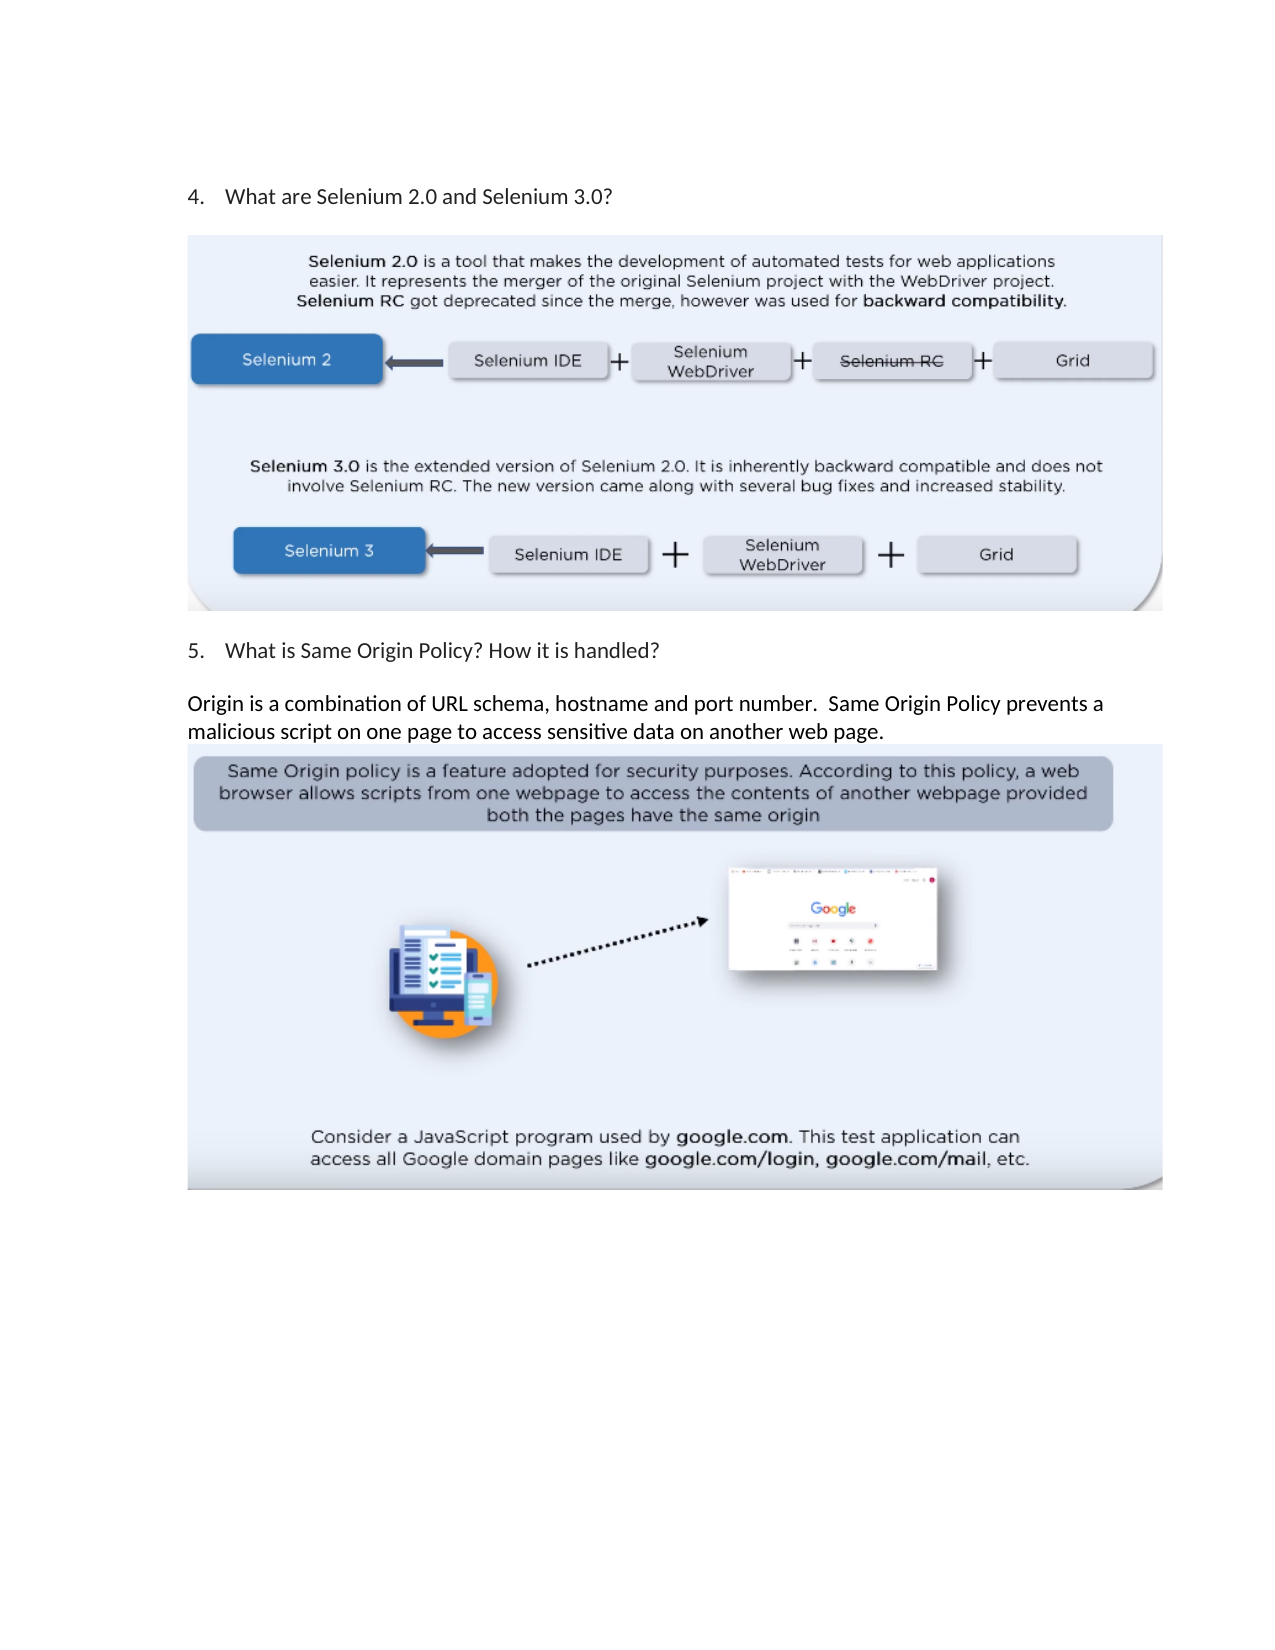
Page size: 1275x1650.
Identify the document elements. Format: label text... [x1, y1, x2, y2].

list What is Same Origin Policy? How it is handled? [187, 636, 1125, 664]
list What are Selenium 2.0 and Selenium 3.0? [187, 182, 1125, 210]
text Origin is a combination of URL schema, hostname and port number. Same Origin Policy prevents a malicious script on one page to access sensitive data on another web page. [187, 689, 1125, 744]
picture [187, 744, 1163, 1190]
picture [187, 235, 1163, 611]
